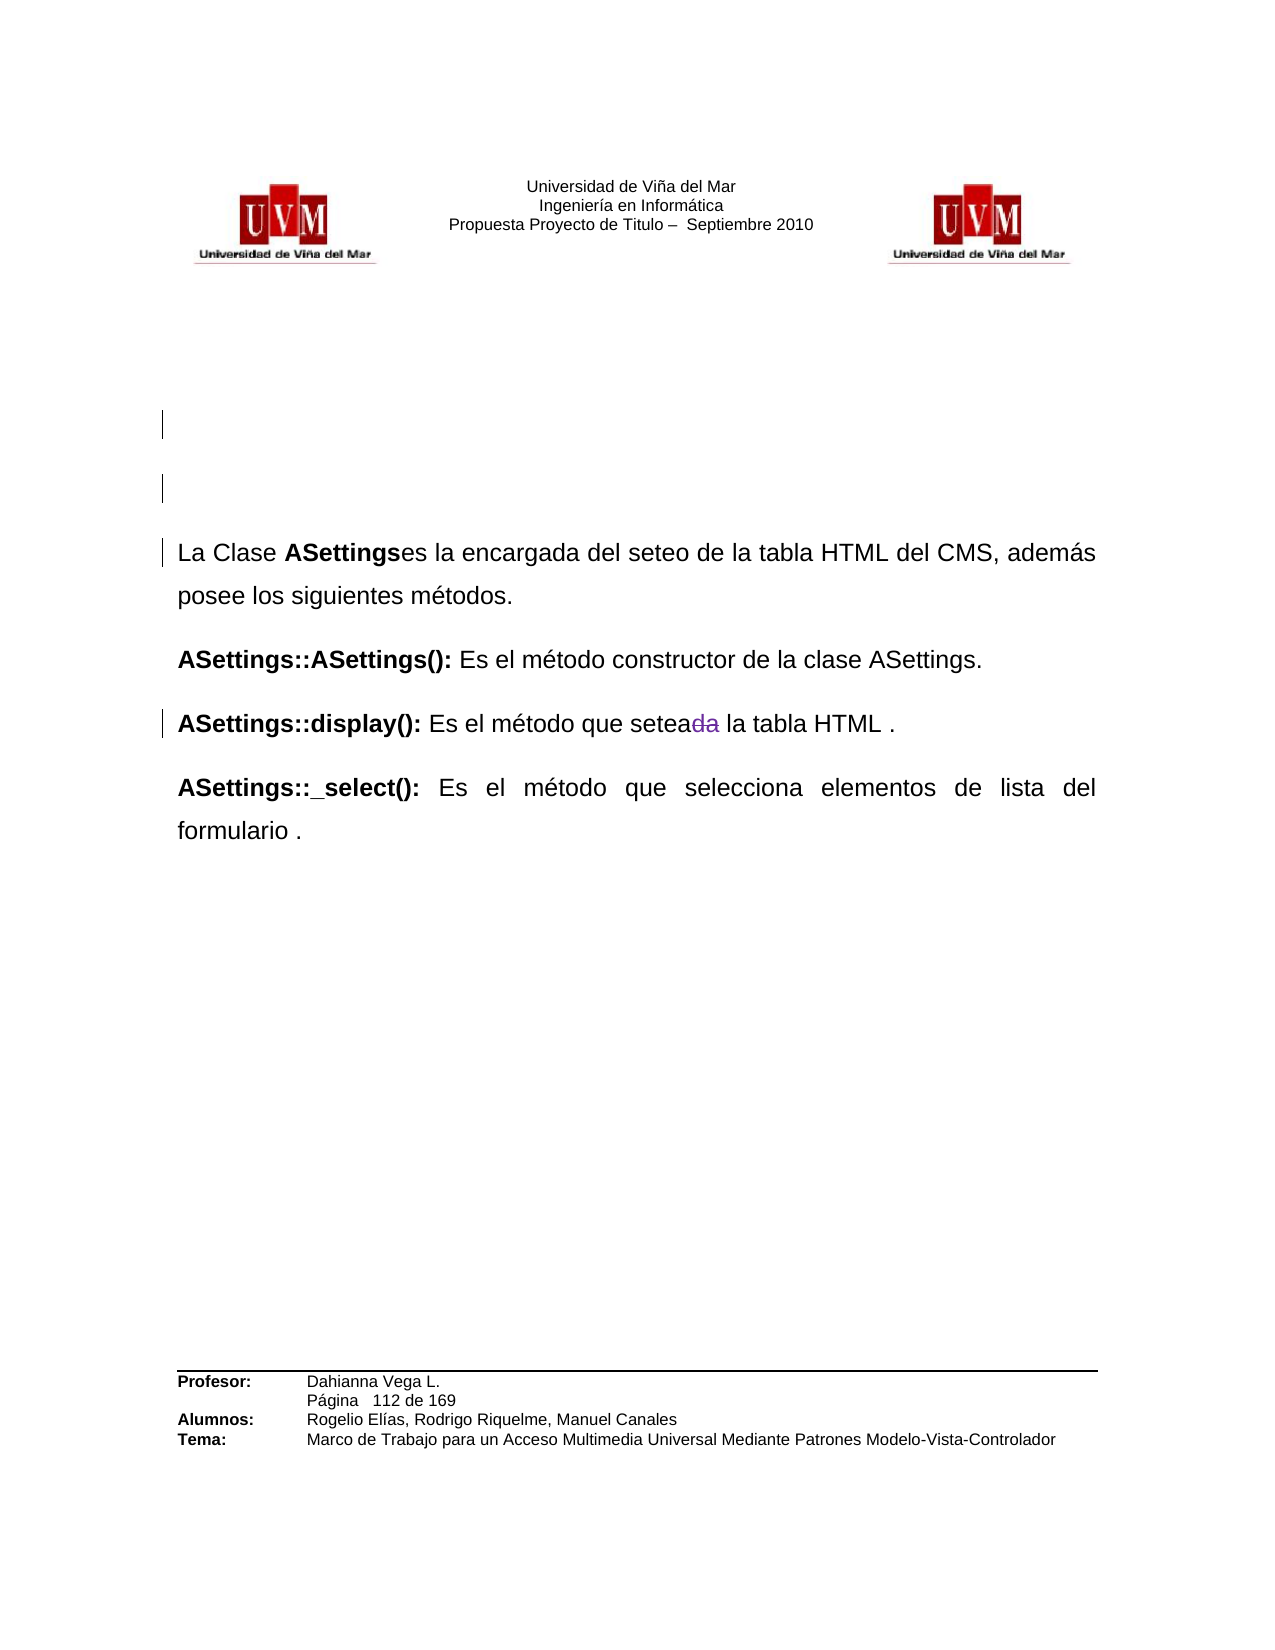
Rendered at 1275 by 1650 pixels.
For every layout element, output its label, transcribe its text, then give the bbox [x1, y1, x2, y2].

picture [177, 176, 390, 267]
text La Clase ASettingses la encargada del seteo de la tabla HTML del CMS, además posee los siguientes métodos. [177, 538, 1098, 610]
text ASettings::_select(): Es el método que selecciona elementos de lista del formulario . [177, 773, 1098, 845]
text ASettings::display(): Es el método que setea la tabla HTML . [177, 709, 1098, 738]
text ASettings::ASettings(): Es el método constructor de la clase ASettings. [177, 645, 1098, 674]
picture [871, 176, 1084, 267]
